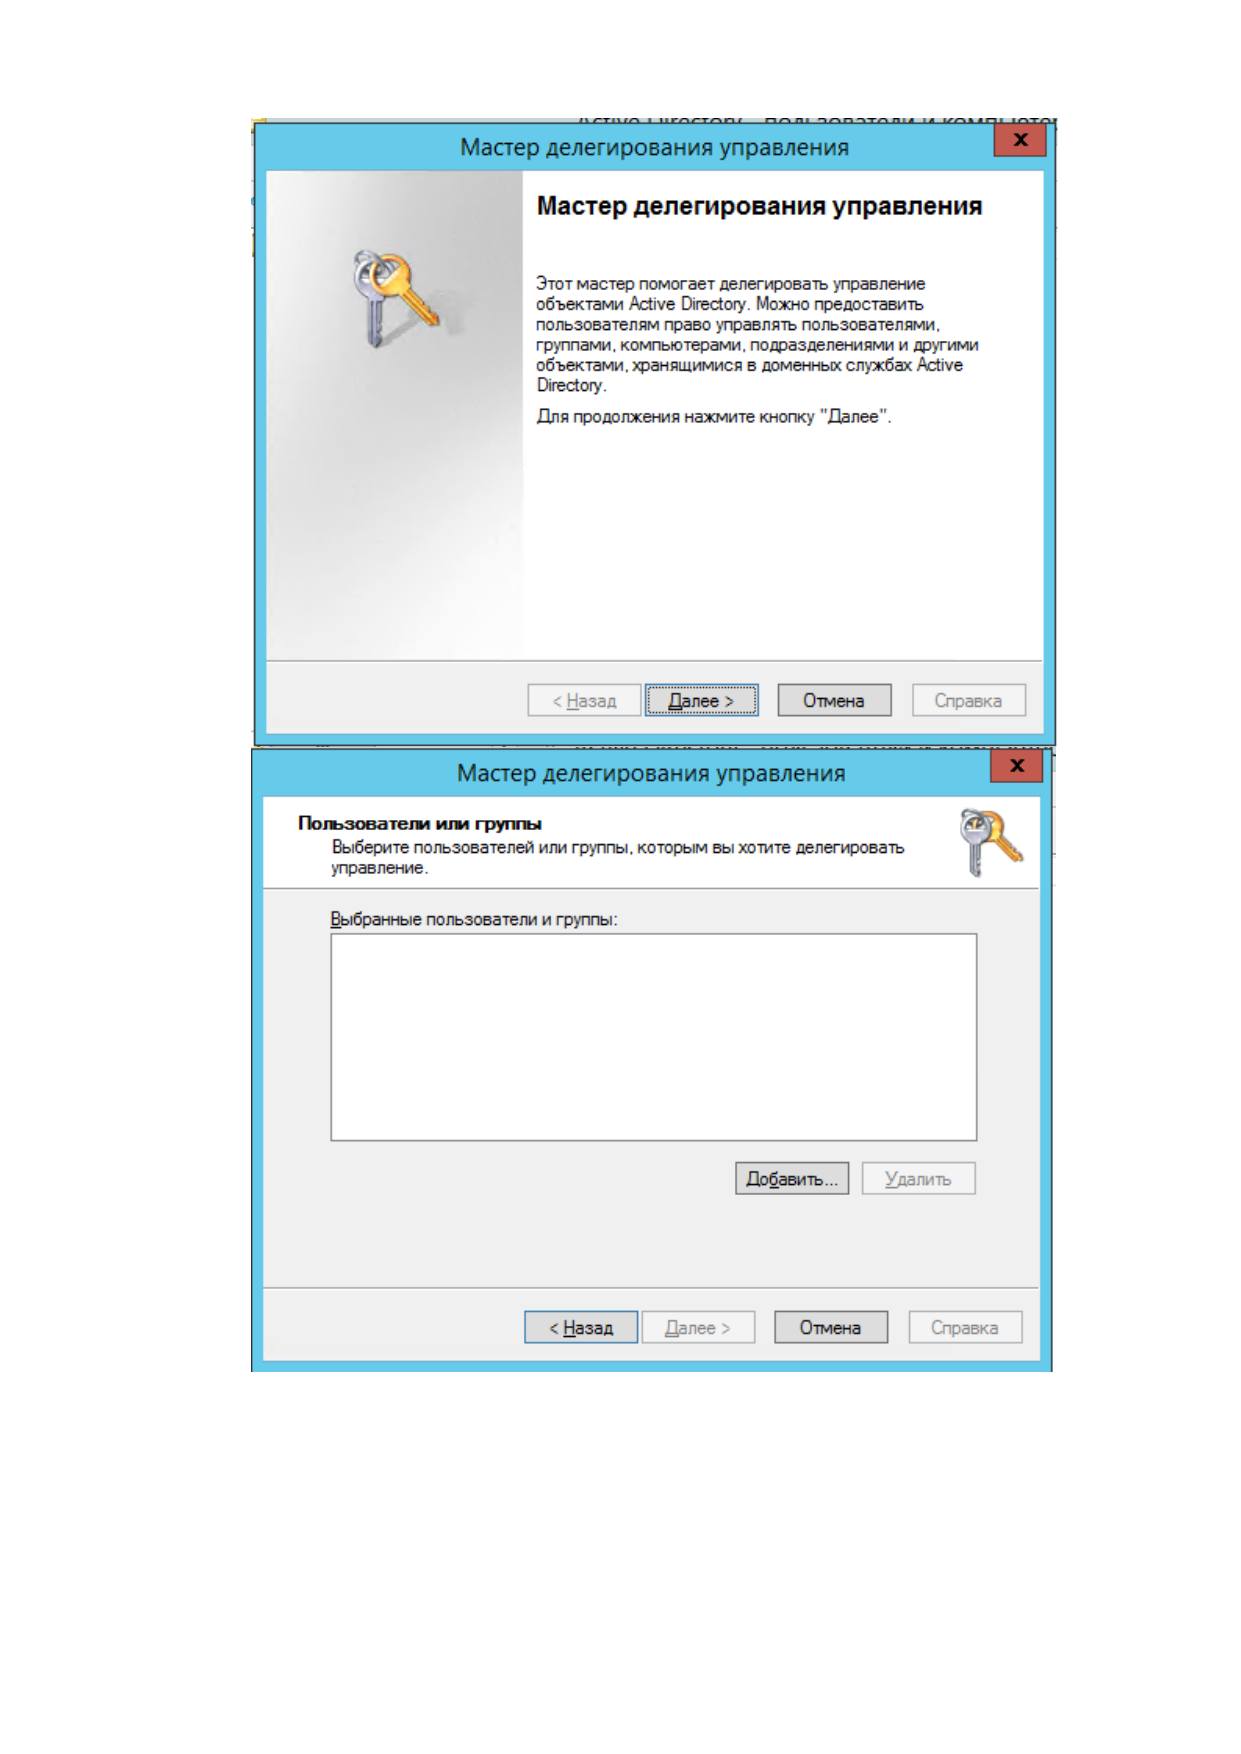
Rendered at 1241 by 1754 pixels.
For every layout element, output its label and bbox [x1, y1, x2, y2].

picture [251, 118, 1058, 1372]
